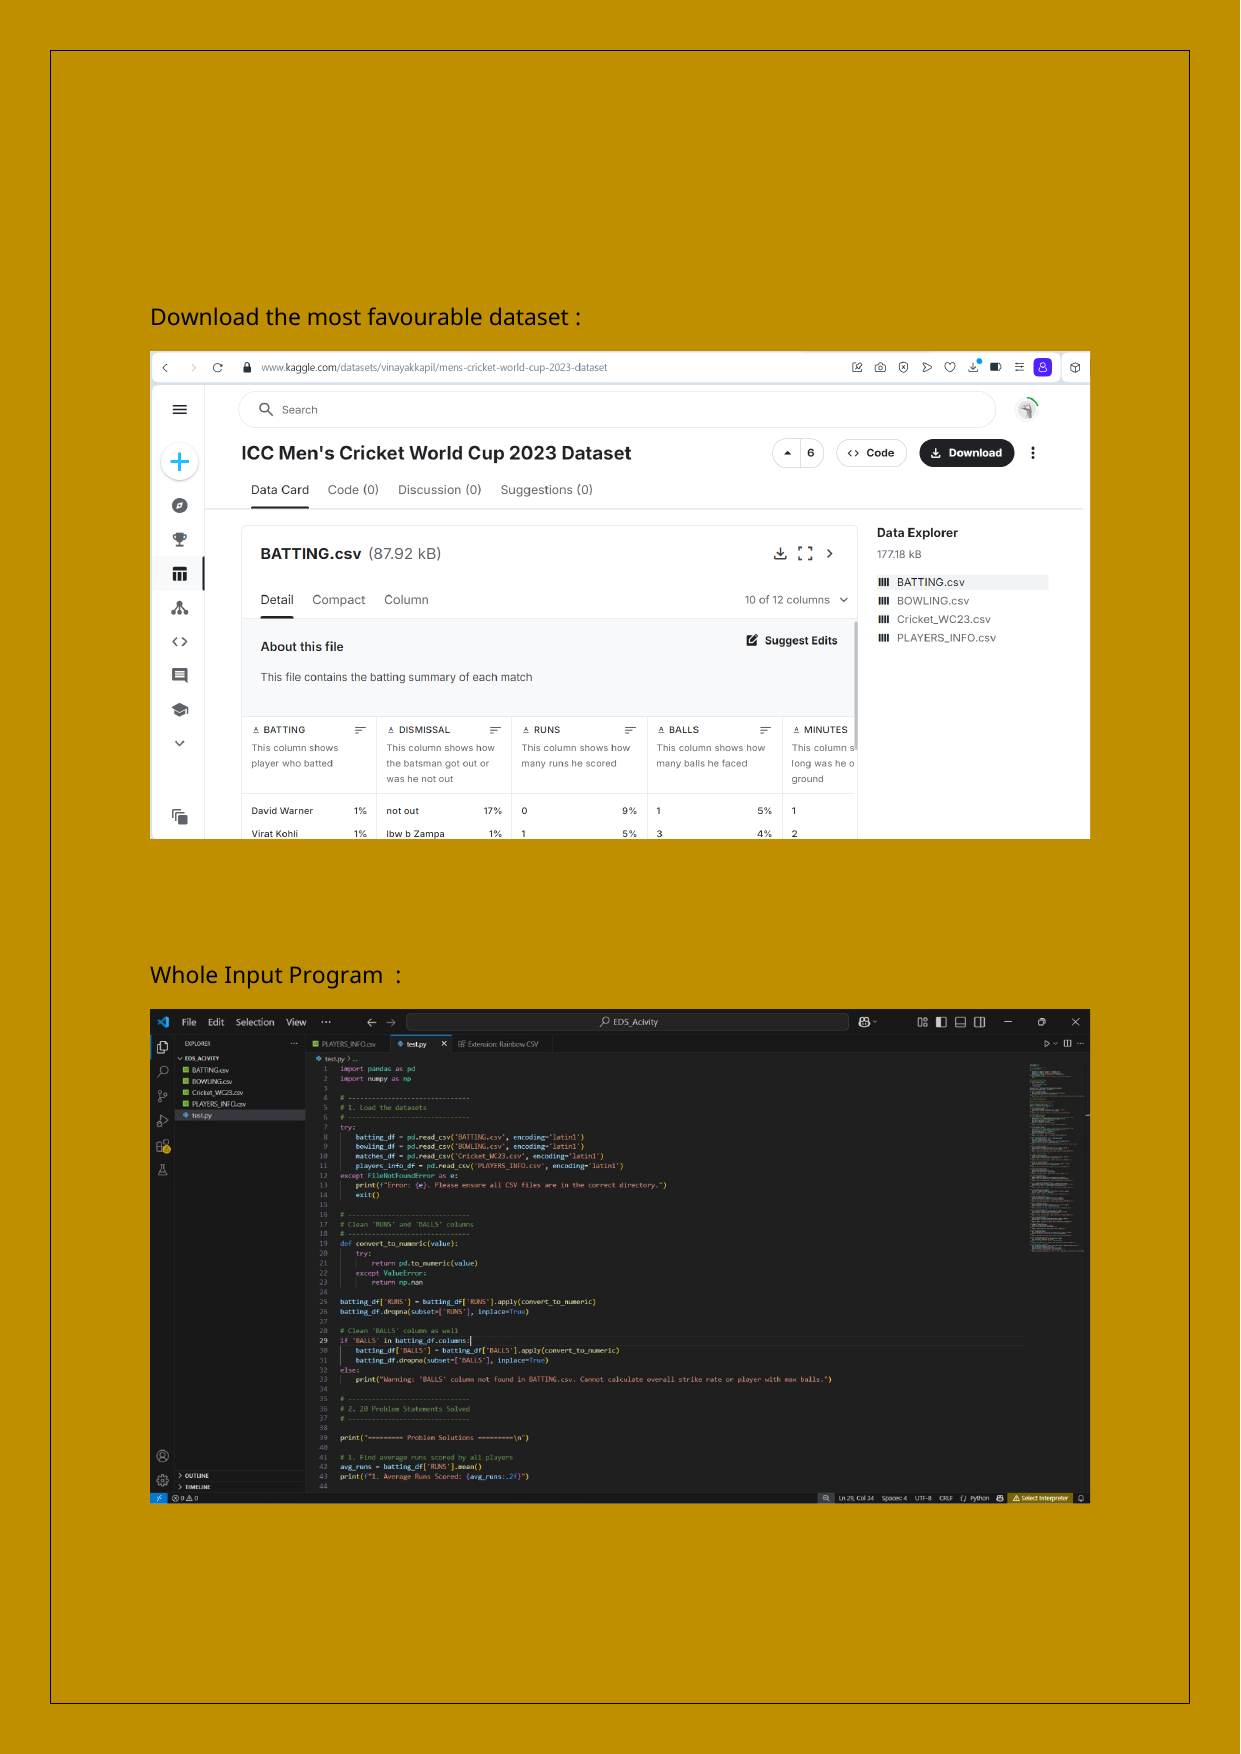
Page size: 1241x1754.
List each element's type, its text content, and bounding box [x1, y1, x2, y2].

picture [150, 1009, 1091, 1504]
picture [150, 351, 1091, 839]
text Whole Input Program : [150, 959, 1090, 990]
text Download the most favourable dataset : [150, 301, 1090, 332]
